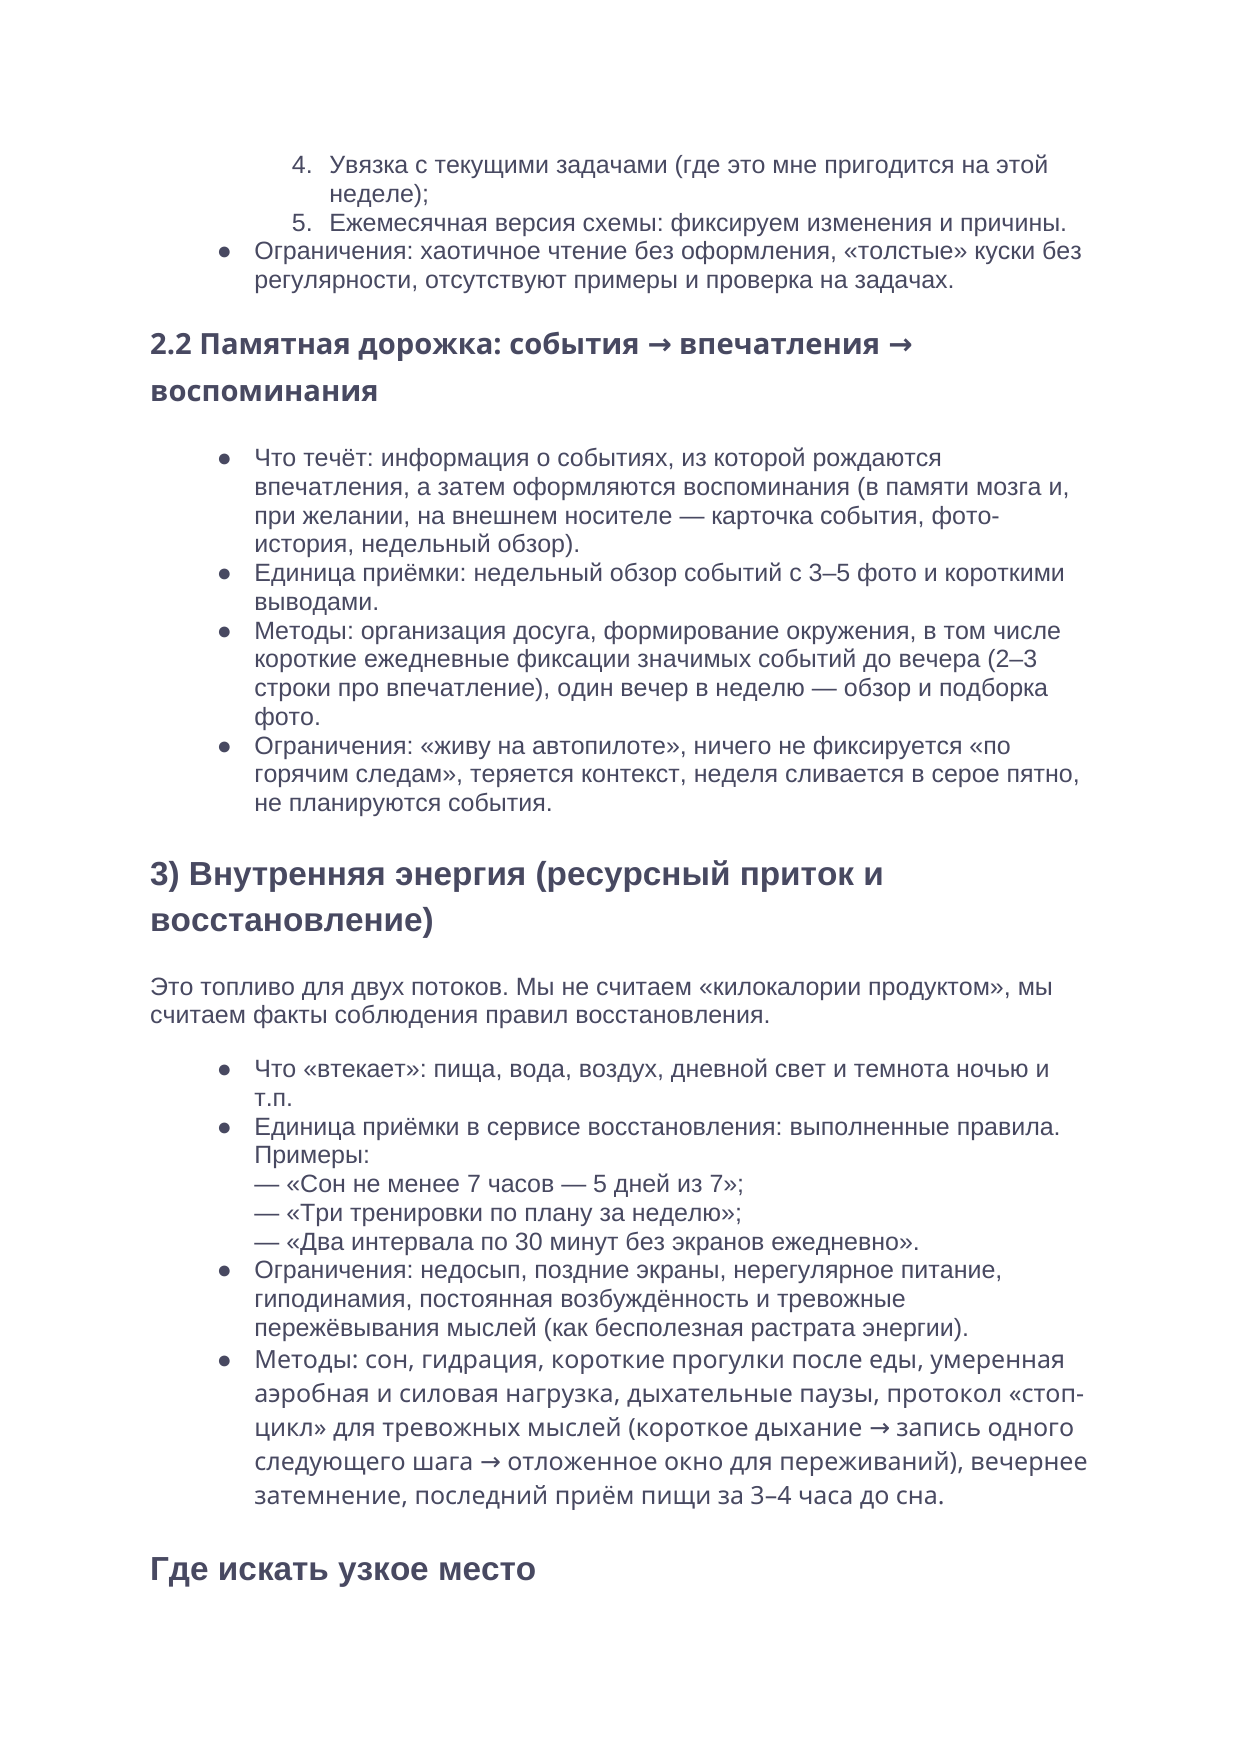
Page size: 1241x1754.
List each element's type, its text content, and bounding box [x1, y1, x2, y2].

subtitle 2.2 Памятная дорожка: события → впечатления → воспоминания [150, 323, 1090, 410]
list Методы: сон, гидрация, короткие прогулки после еды, умеренная аэробная и силовая нагрузка, дыхательные паузы, протокол «стоп-цикл» для тревожных мыслей (короткое дыхание → запись одного следующего шага → отложенное окно для переживаний), вечернее затемнение, последний приём пищи за 3–4 часа до сна. [217, 1341, 1090, 1512]
list Ежемесячная версия схемы: фиксируем изменения и причины. [292, 207, 1090, 236]
list Что течёт: информация о событиях, из которой рождаются впечатления, а затем оформляются воспоминания (в памяти мозга и, при желании, на внешнем носителе — карточка события, фото-история, недельный обзор). [217, 443, 1090, 558]
list Ограничения: «живу на автопилоте», ничего не фиксируется «по горячим следам», теряется контекст, неделя сливается в серое пятно, не планируются события. [217, 731, 1090, 817]
list Методы: организация досуга, формирование окружения, в том числе короткие ежедневные фиксации значимых событий до вечера (2–3 строки про впечатление), один вечер в неделю — обзор и подборка фото. [217, 616, 1090, 731]
list Увязка с текущими задачами (где это мне пригодится на этой неделе); [292, 150, 1090, 207]
list Ограничения: хаотичное чтение без оформления, «толстые» куски без регулярности, отсутствуют примеры и проверка на задачах. [217, 236, 1090, 294]
list Что «втекает»: пища, вода, воздух, дневной свет и темнота ночью и т.п. [217, 1054, 1090, 1111]
list Ограничения: недосып, поздние экраны, нерегулярное питание, гиподинамия, постоянная возбуждённость и тревожные пережёвывания мыслей (как бесполезная растрата энергии). [217, 1255, 1090, 1341]
list Единица приёмки в сервисе восстановления: выполненные правила. Примеры: — «Сон не менее 7 часов — 5 дней из 7»; — «Три тренировки по плану за неделю»; — «Два интервала по 30 минут без экранов ежедневно». [217, 1111, 1090, 1255]
subtitle Где искать узкое место [150, 1549, 1090, 1588]
text Это топливо для двух потоков. Мы не считаем «килокалории продуктом», мы считаем факты соблюдения правил восстановления. [150, 971, 1090, 1029]
subtitle 3) Внутренняя энергия (ресурсный приток и восстановление) [150, 854, 1090, 939]
list Единица приёмки: недельный обзор событий с 3–5 фото и короткими выводами. [217, 558, 1090, 616]
